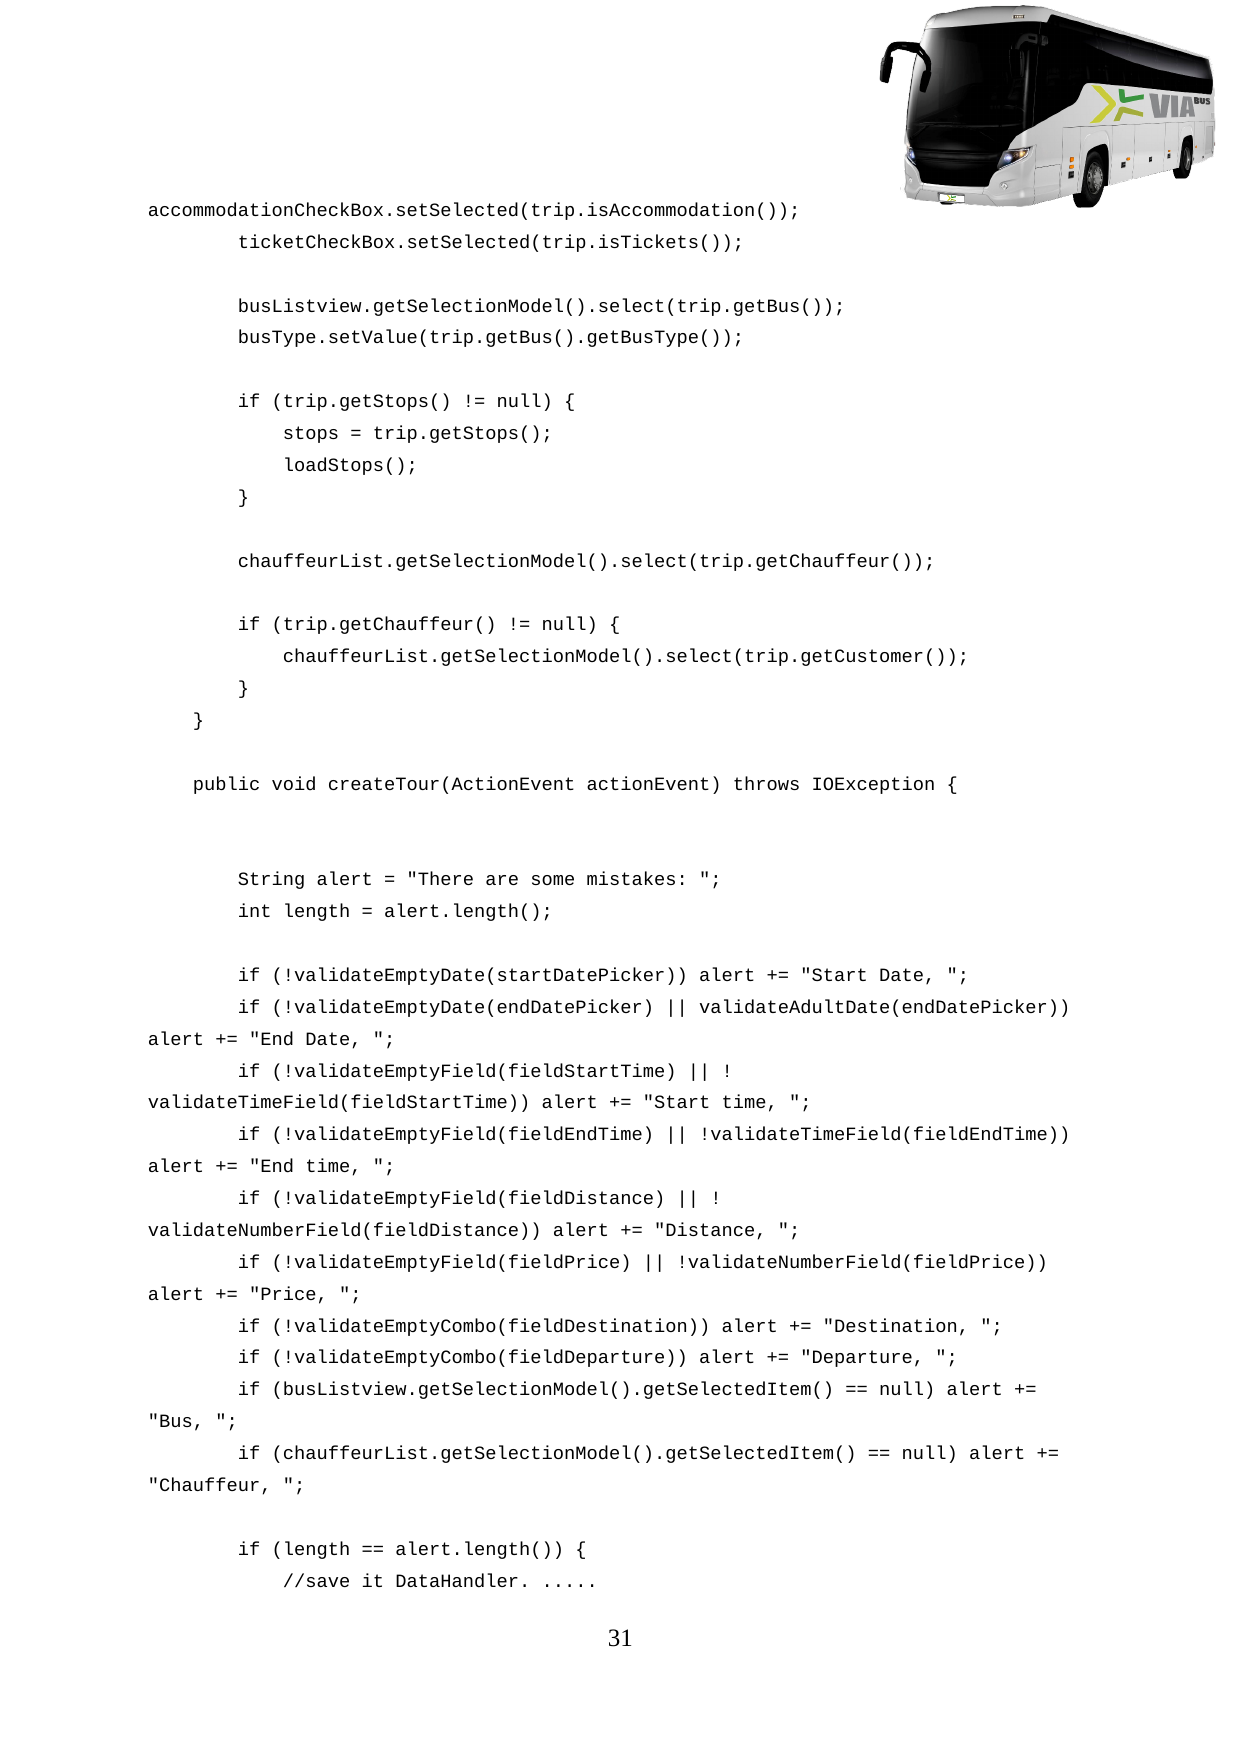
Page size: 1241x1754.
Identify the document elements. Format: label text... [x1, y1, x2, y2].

picture [874, 0, 1218, 213]
